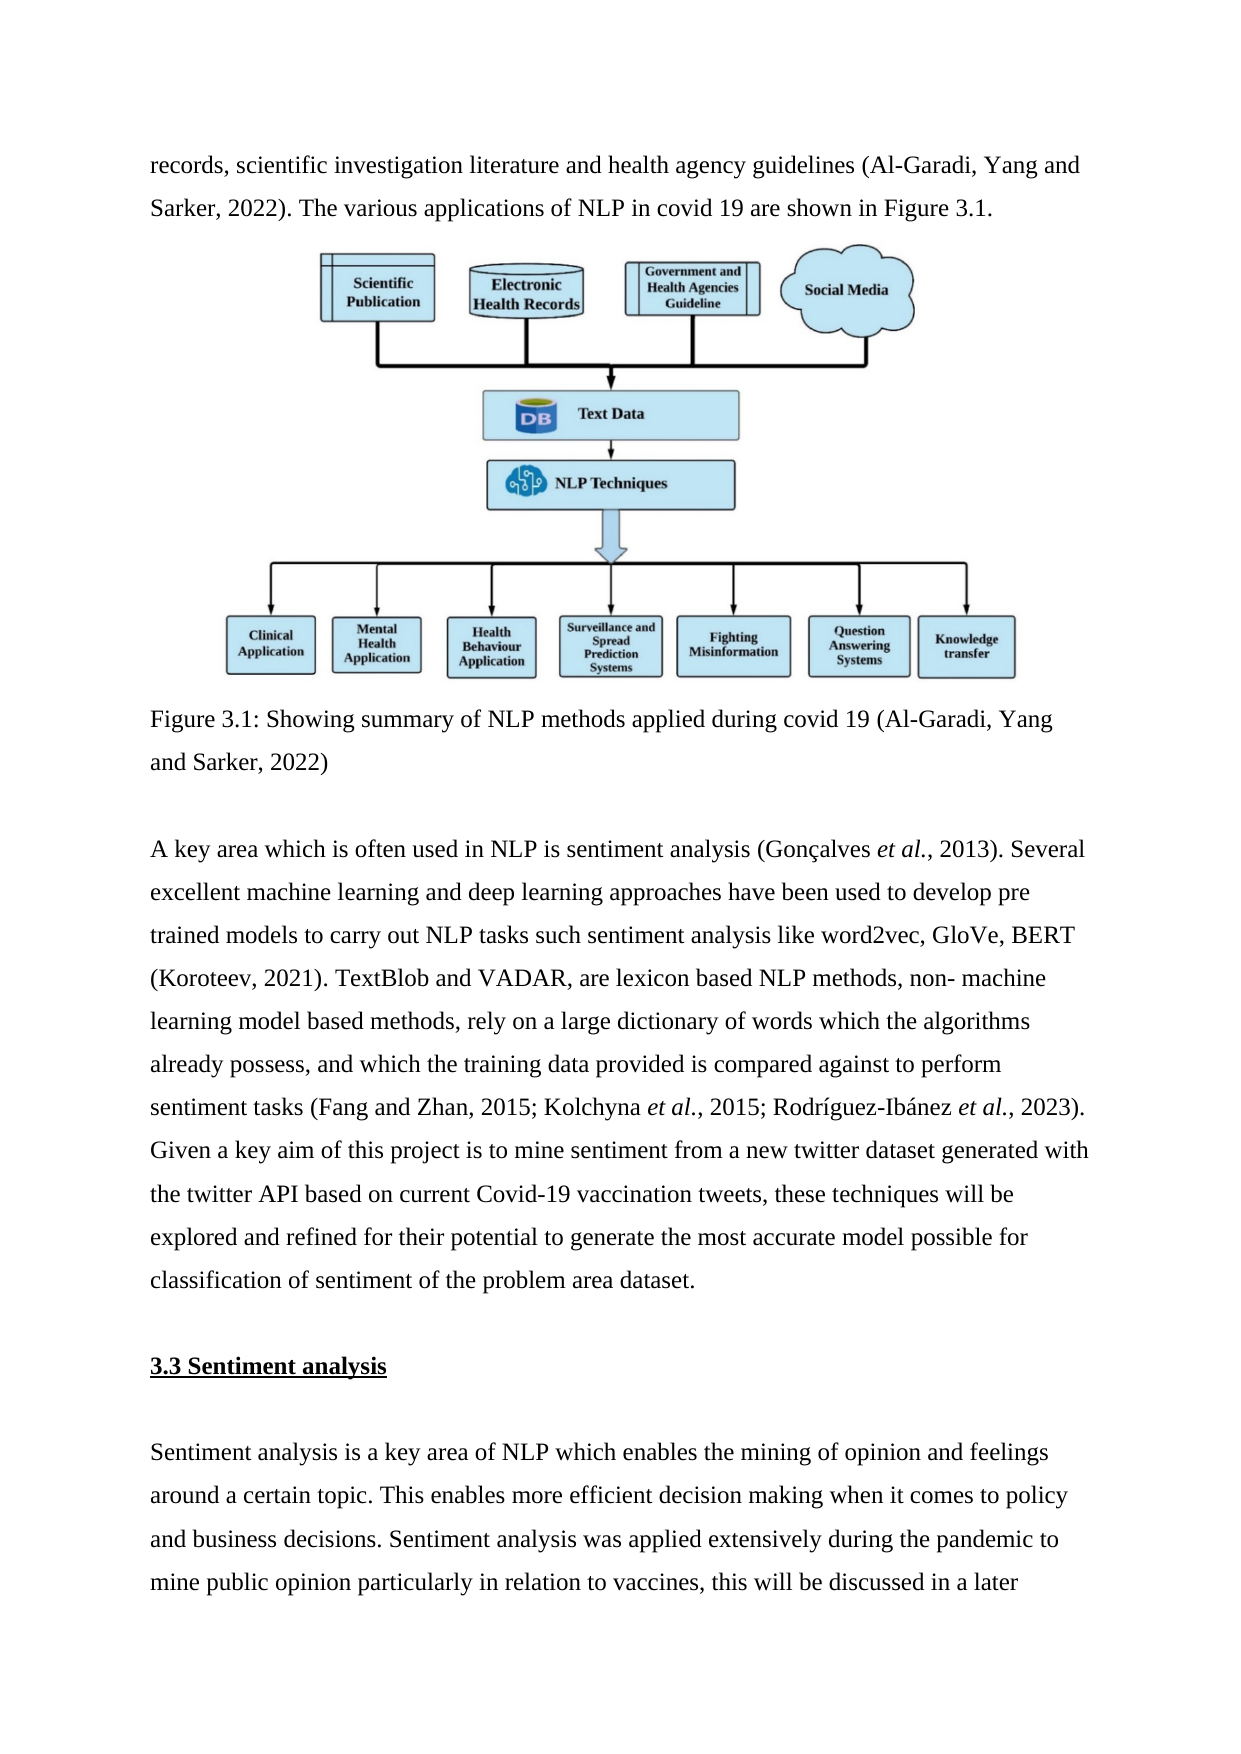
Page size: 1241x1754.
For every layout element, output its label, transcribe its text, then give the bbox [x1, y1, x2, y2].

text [150, 150, 1090, 222]
picture [215, 236, 1025, 689]
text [150, 1437, 1090, 1596]
text A key area which is often used in NLP is sentiment analysis (Gonçalves et al., 2013). Several excellent machine learning and deep learning approaches have been used to develop pre trained models to carry out NLP tasks such sentiment analysis like word2vec, GloVe, BERT (Koroteev, 2021). TextBlob and VADAR, are lexicon based NLP methods, non- machine learning model based methods, rely on a large dictionary of words which the algorithms already possess, and which the training data provided is compared against to perform sentiment tasks (Fang and Zhan, 2015; Kolchyna et al., 2015; Rodríguez-Ibánez et al., 2023). Given a key aim of this project is to mine sentiment from a new twitter dataset generated with the twitter API based on current Covid-19 vaccination tweets, these techniques will be explored and refined for their potential to generate the most accurate model possible for classification of sentiment of the problem area dataset. [150, 834, 1090, 1294]
text 3.3 Sentiment analysis [150, 1351, 1090, 1380]
text Figure 3.1: Showing summary of NLP methods applied during covid 19 (Al-Garadi, Yang and Sarker, 2022) [150, 704, 1090, 776]
